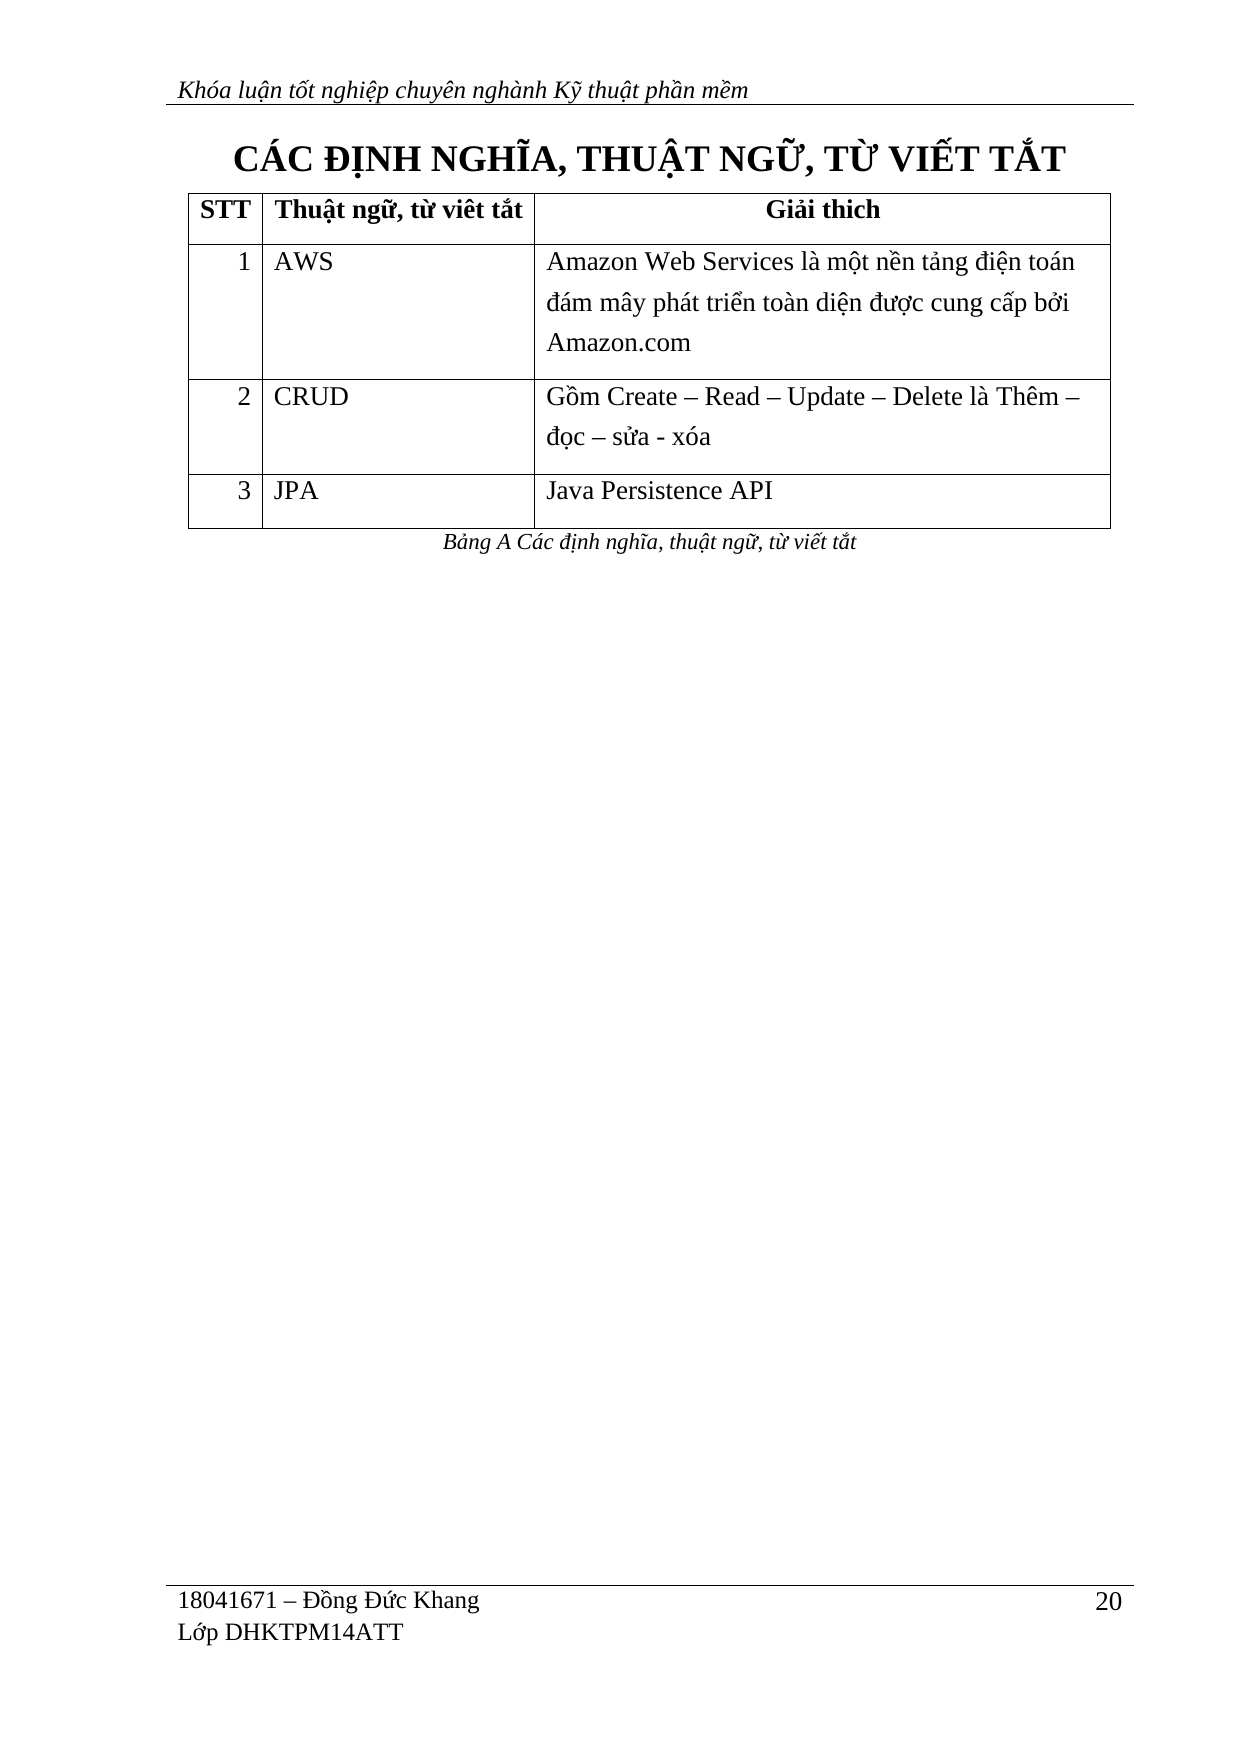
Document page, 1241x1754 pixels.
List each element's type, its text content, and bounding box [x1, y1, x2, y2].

table_header Giải thich [535, 194, 1110, 244]
table_cell CRUD [263, 380, 534, 473]
table_header STT [189, 194, 262, 244]
subtitle CÁC ĐỊNH NGHĨA, THUẬT NGỮ, TỪ VIẾT TẮT [177, 136, 1122, 179]
table_cell Amazon Web Services là một nền tảng điện toán đám mây phát triển toàn diện được cung cấp bởi Amazon.com [535, 245, 1110, 379]
table_cell JPA [263, 475, 534, 527]
table_cell Java Persistence API [535, 475, 1110, 527]
table_header Thuật ngữ, từ viêt tắt [263, 194, 534, 244]
table_cell Gồm Create – Read – Update – Delete là Thêm – đọc – sửa - xóa [535, 380, 1110, 473]
text Bảng A Các định nghĩa, thuật ngữ, từ viết tắt [177, 528, 1122, 555]
table_cell [189, 245, 262, 379]
table_cell AWS [263, 245, 534, 379]
table_cell [189, 475, 262, 527]
table_cell [189, 380, 262, 473]
